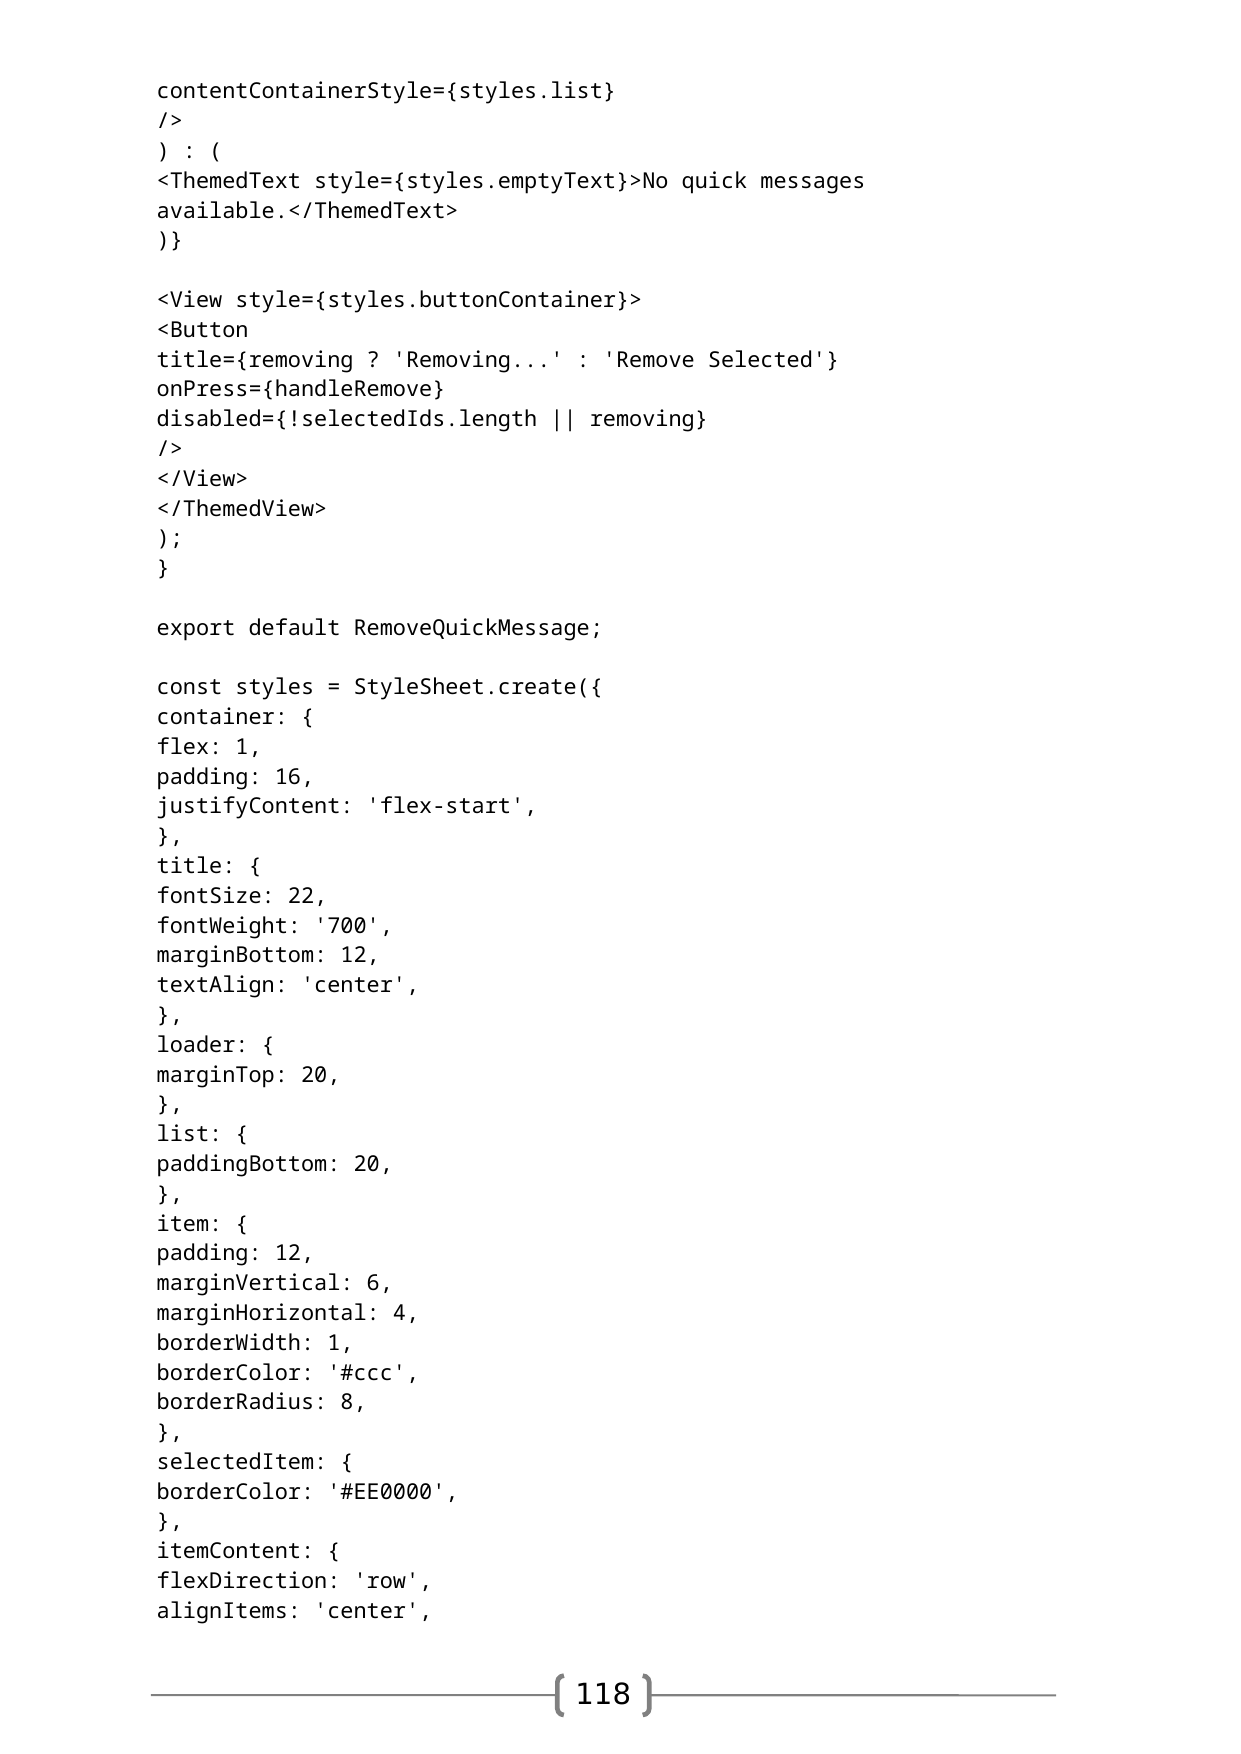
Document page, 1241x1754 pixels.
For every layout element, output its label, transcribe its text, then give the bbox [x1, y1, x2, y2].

text ) : ( [156, 135, 1088, 165]
text flexDirection: 'row', [156, 1565, 1088, 1595]
text disabled={!selectedIds.length || removing} [156, 403, 1088, 433]
text }, [156, 1416, 1088, 1446]
text }, [156, 1178, 1088, 1207]
text justifyContent: 'flex-start', [156, 790, 1088, 820]
text <Button [156, 314, 1088, 343]
text borderColor: '#EE0000', [156, 1476, 1088, 1505]
text }, [156, 820, 1088, 850]
text fontWeight: '700', [156, 909, 1088, 939]
text /> [156, 105, 1088, 135]
text contentContainerStyle={styles.list} [156, 75, 1088, 105]
text borderColor: '#ccc', [156, 1356, 1088, 1386]
text )} [156, 224, 1088, 254]
text } [156, 552, 1088, 582]
text borderWidth: 1, [156, 1327, 1088, 1356]
text marginVertical: 6, [156, 1267, 1088, 1297]
text marginHorizontal: 4, [156, 1297, 1088, 1327]
text const styles = StyleSheet.create({ [156, 671, 1088, 701]
text container: { [156, 701, 1088, 731]
text export default RemoveQuickMessage; [156, 612, 1088, 641]
text /> [156, 433, 1088, 463]
text ); [156, 522, 1088, 552]
text padding: 12, [156, 1237, 1088, 1267]
text itemContent: { [156, 1535, 1088, 1565]
text marginTop: 20, [156, 1058, 1088, 1088]
text selectedItem: { [156, 1446, 1088, 1476]
text borderRadius: 8, [156, 1386, 1088, 1416]
text paddingBottom: 20, [156, 1148, 1088, 1178]
text item: { [156, 1207, 1088, 1237]
text fontSize: 22, [156, 880, 1088, 909]
text list: { [156, 1118, 1088, 1148]
text </ThemedView> [156, 492, 1088, 522]
text }, [156, 1505, 1088, 1535]
text title: { [156, 850, 1088, 880]
text <View style={styles.buttonContainer}> [156, 284, 1088, 314]
text loader: { [156, 1029, 1088, 1058]
text <ThemedText style={styles.emptyText}>No quick messages available.</ThemedText> [156, 165, 1088, 224]
text alignItems: 'center', [156, 1595, 1088, 1624]
text marginBottom: 12, [156, 939, 1088, 969]
text textAlign: 'center', [156, 969, 1088, 999]
text title={removing ? 'Removing...' : 'Remove Selected'} [156, 343, 1088, 373]
text onPress={handleRemove} [156, 373, 1088, 403]
text }, [156, 999, 1088, 1029]
text flex: 1, [156, 731, 1088, 761]
text }, [156, 1088, 1088, 1118]
text padding: 16, [156, 761, 1088, 790]
text </View> [156, 463, 1088, 492]
